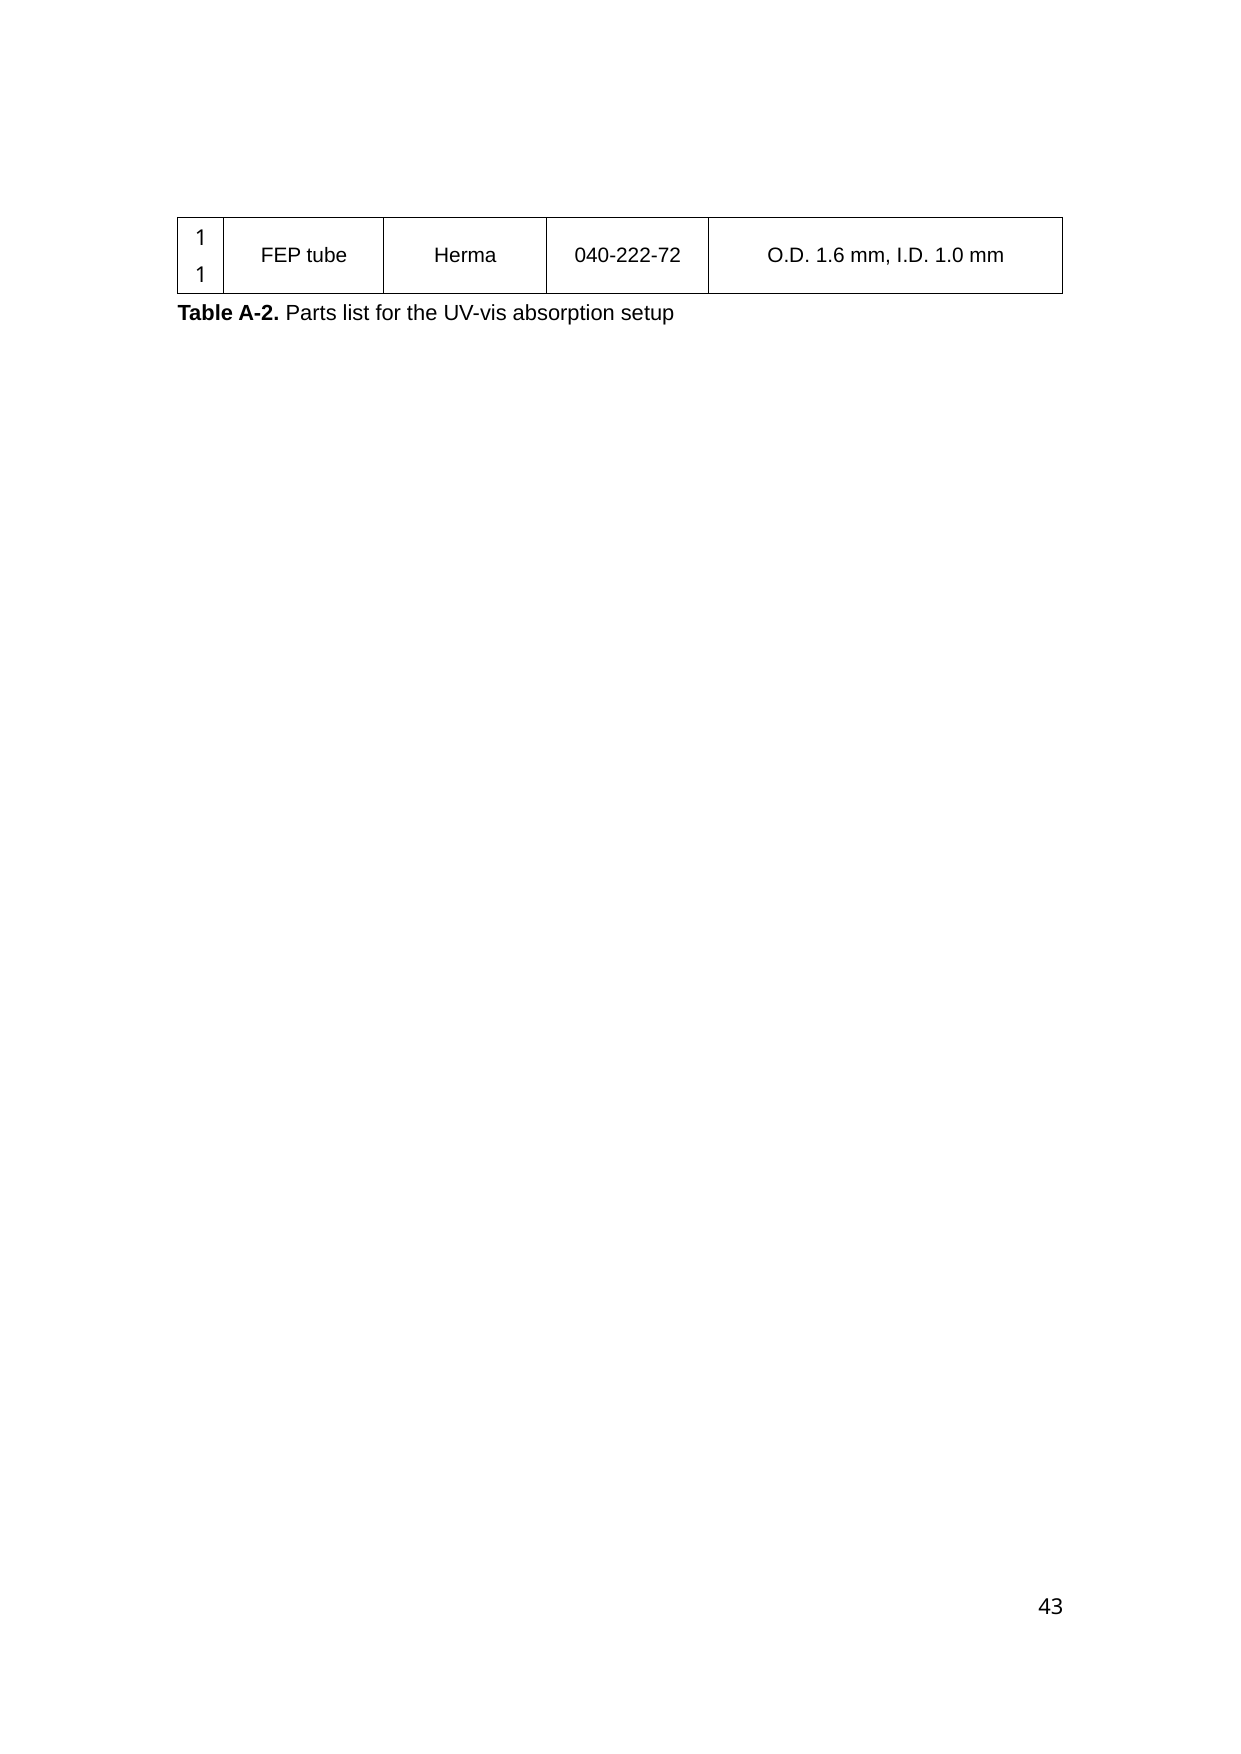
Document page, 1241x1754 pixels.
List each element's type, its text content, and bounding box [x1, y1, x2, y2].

table_cell FEP tube [224, 218, 383, 293]
text Table A-2. Parts list for the UV-vis absorption setup [177, 294, 1063, 331]
table_cell 11 [178, 218, 223, 293]
table_cell 040-222-72 [547, 218, 708, 293]
table_cell O.D. 1.6 mm, I.D. 1.0 mm [709, 218, 1062, 293]
table_cell Herma [384, 218, 546, 293]
